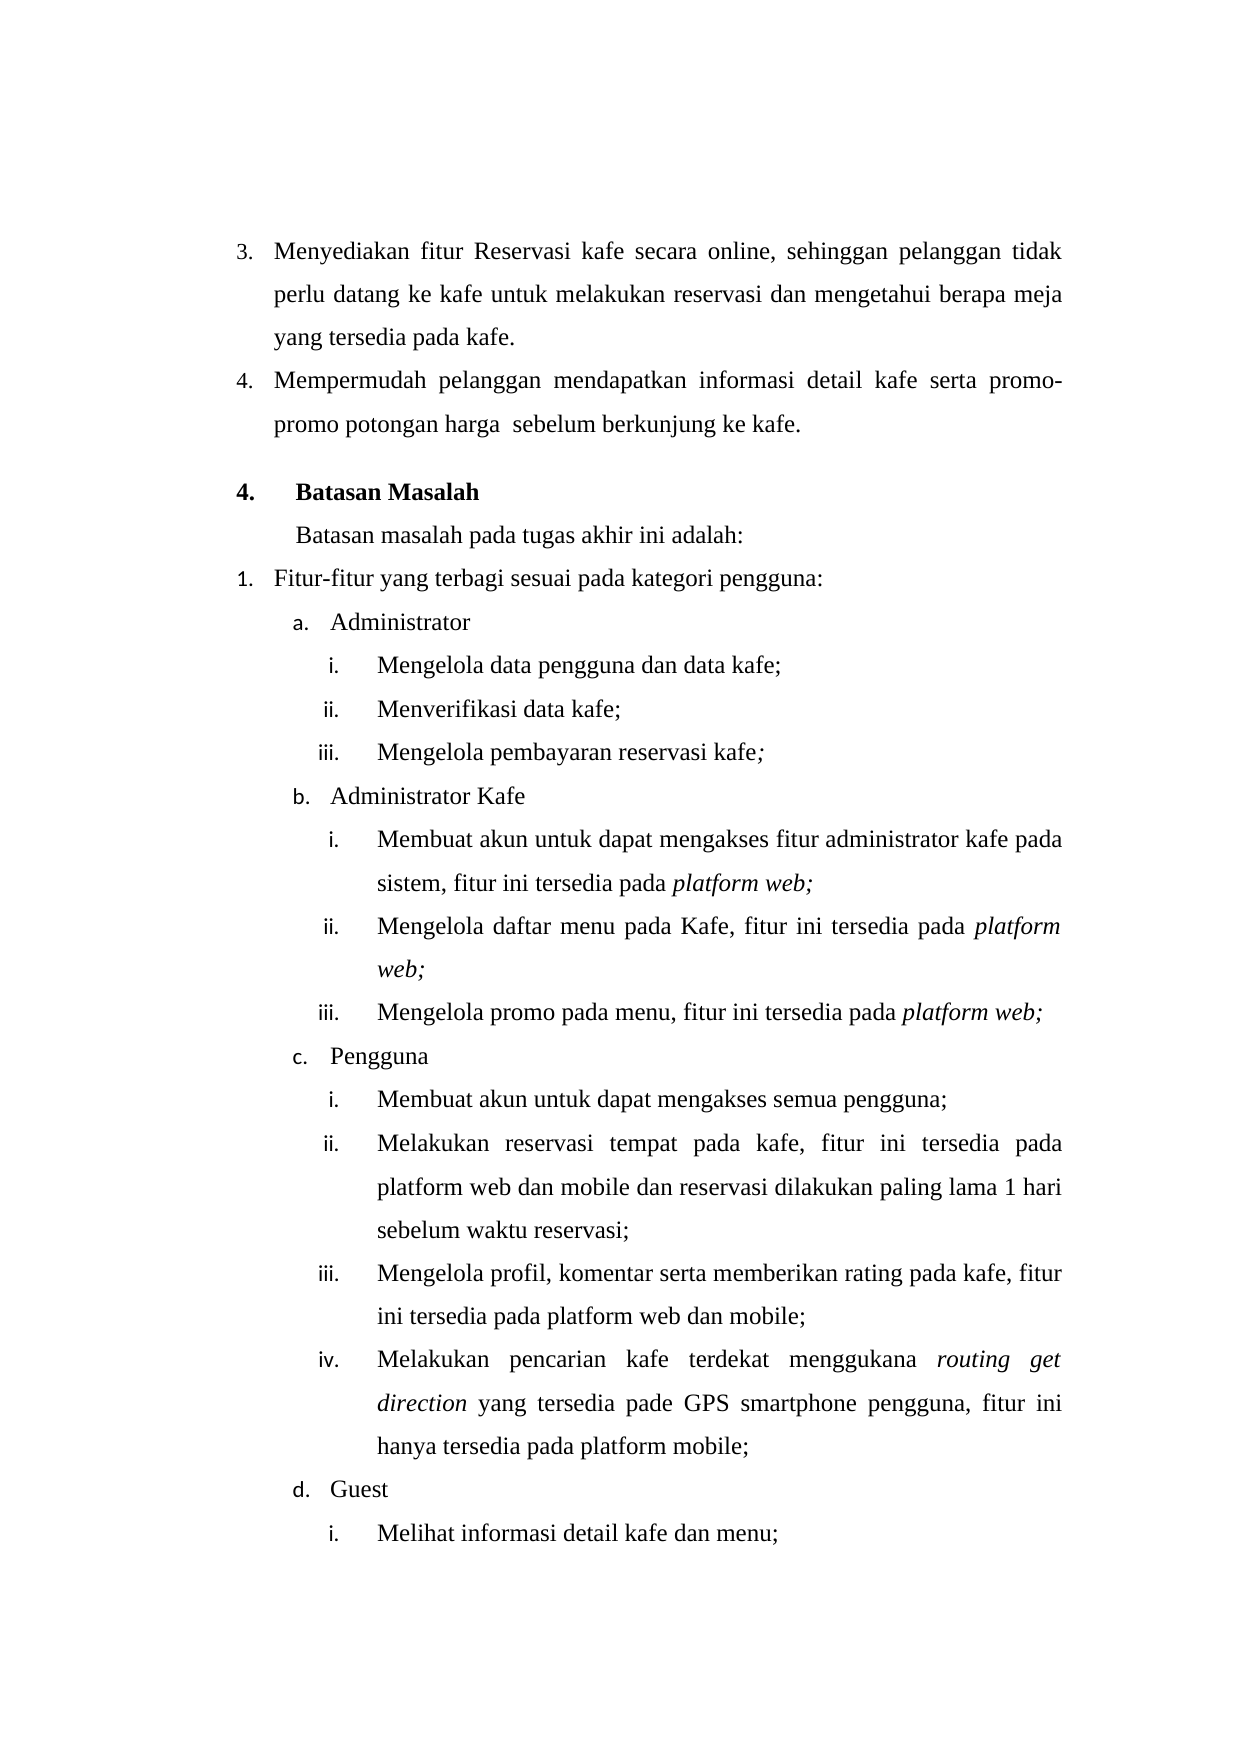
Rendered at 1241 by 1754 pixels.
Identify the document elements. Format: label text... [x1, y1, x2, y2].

list Mengelola promo pada menu, fitur ini tersedia pada platform web; [339, 997, 1063, 1027]
list Guest [292, 1474, 1063, 1503]
list Pengguna [292, 1041, 1063, 1070]
list Mengelola data pengguna dan data kafe; [339, 650, 1063, 679]
list Administrator Kafe [292, 781, 1063, 810]
list Mengelola pembayaran reservasi kafe; [339, 737, 1063, 766]
list Melakukan reservasi tempat pada kafe, fitur ini tersedia pada platform web dan mobile dan reservasi dilakukan paling lama 1 hari sebelum waktu reservasi; [339, 1128, 1063, 1243]
list Administrator [292, 607, 1063, 636]
list Membuat akun untuk dapat mengakses semua pengguna; [339, 1084, 1063, 1114]
list Menyediakan fitur Reservasi kafe secara online, sehinggan pelanggan tidak perlu datang ke kafe untuk melakukan reservasi dan mengetahui berapa meja yang tersedia pada kafe. [236, 236, 1063, 351]
subtitle Batasan Masalah [236, 477, 1063, 506]
list Melakukan pencarian kafe terdekat menggukana routing get direction yang tersedia pade GPS smartphone pengguna, fitur ini hanya tersedia pada platform mobile; [339, 1344, 1063, 1460]
list Melihat informasi detail kafe dan menu; [339, 1518, 1063, 1547]
list Fitur-fitur yang terbagi sesuai pada kategori pengguna: [236, 563, 1063, 592]
list Batasan masalah pada tugas akhir ini adalah: [236, 520, 1063, 549]
list Menverifikasi data kafe; [339, 694, 1063, 723]
list Mengelola daftar menu pada Kafe, fitur ini tersedia pada platform web; [339, 911, 1063, 983]
list Mengelola profil, komentar serta memberikan rating pada kafe, fitur ini tersedia pada platform web dan mobile; [339, 1258, 1063, 1330]
list Membuat akun untuk dapat mengakses fitur administrator kafe pada sistem, fitur ini tersedia pada platform web; [339, 824, 1063, 897]
list Mempermudah pelanggan mendapatkan informasi detail kafe serta promo-promo potongan harga sebelum berkunjung ke kafe. [236, 366, 1063, 437]
